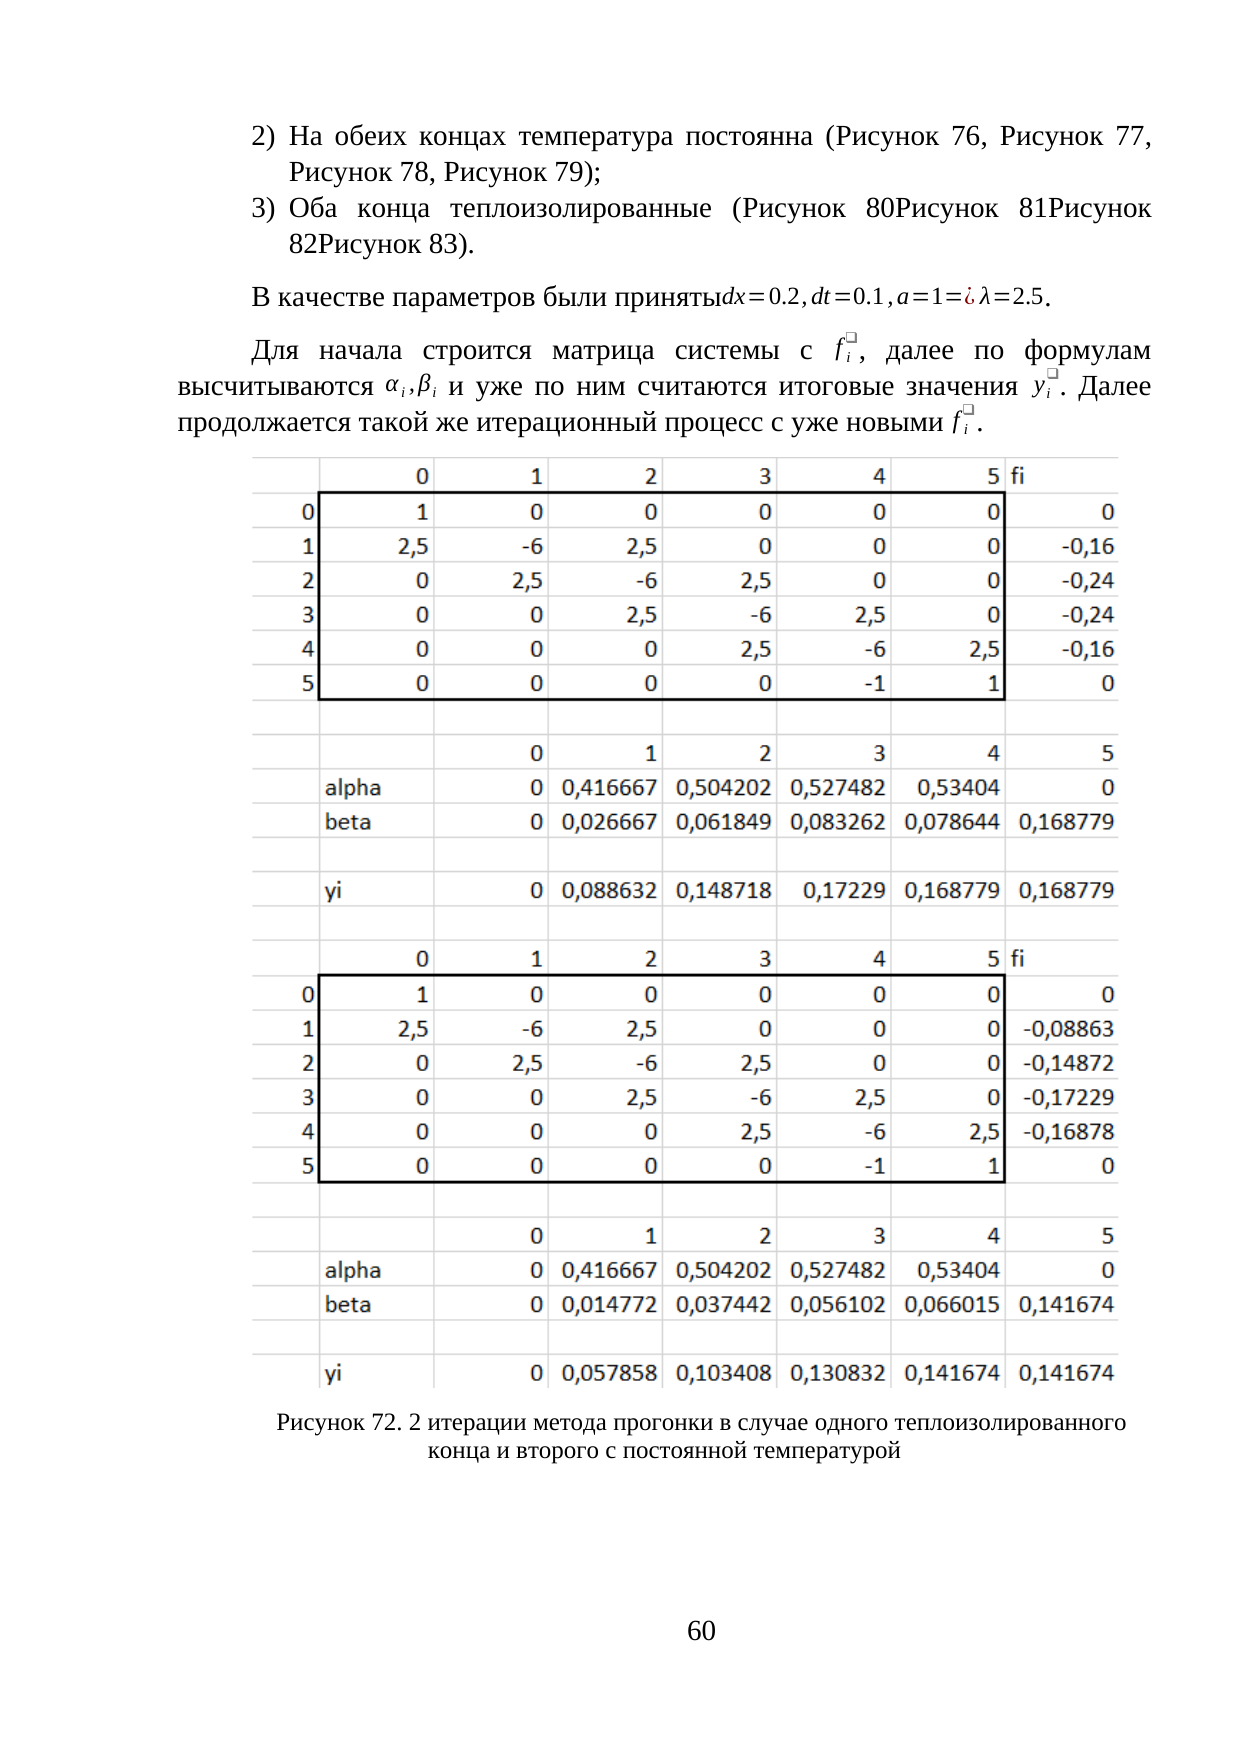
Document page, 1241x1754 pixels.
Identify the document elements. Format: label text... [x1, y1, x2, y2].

list Оба конца теплоизолированные (Рисунок 80Рисунок 81Рисунок 82Рисунок 83). [251, 190, 1152, 260]
text В качестве параметров были приняты. [177, 279, 1152, 313]
list На обеих концах температура постоянна (Рисунок 76, Рисунок 77, Рисунок 78, Рисунок 79); [251, 118, 1152, 188]
text Для начала строится матрица системы с , далее по формулам высчитываются и уже по ним считаются итоговые значения . Далее продолжается такой же итерационный процесс с уже новыми . [177, 332, 1152, 438]
text Рисунок 72. 2 итерации метода прогонки в случае одного теплоизолированного конца и второго с постоянной температурой [177, 1407, 1152, 1464]
picture [252, 457, 1119, 1388]
